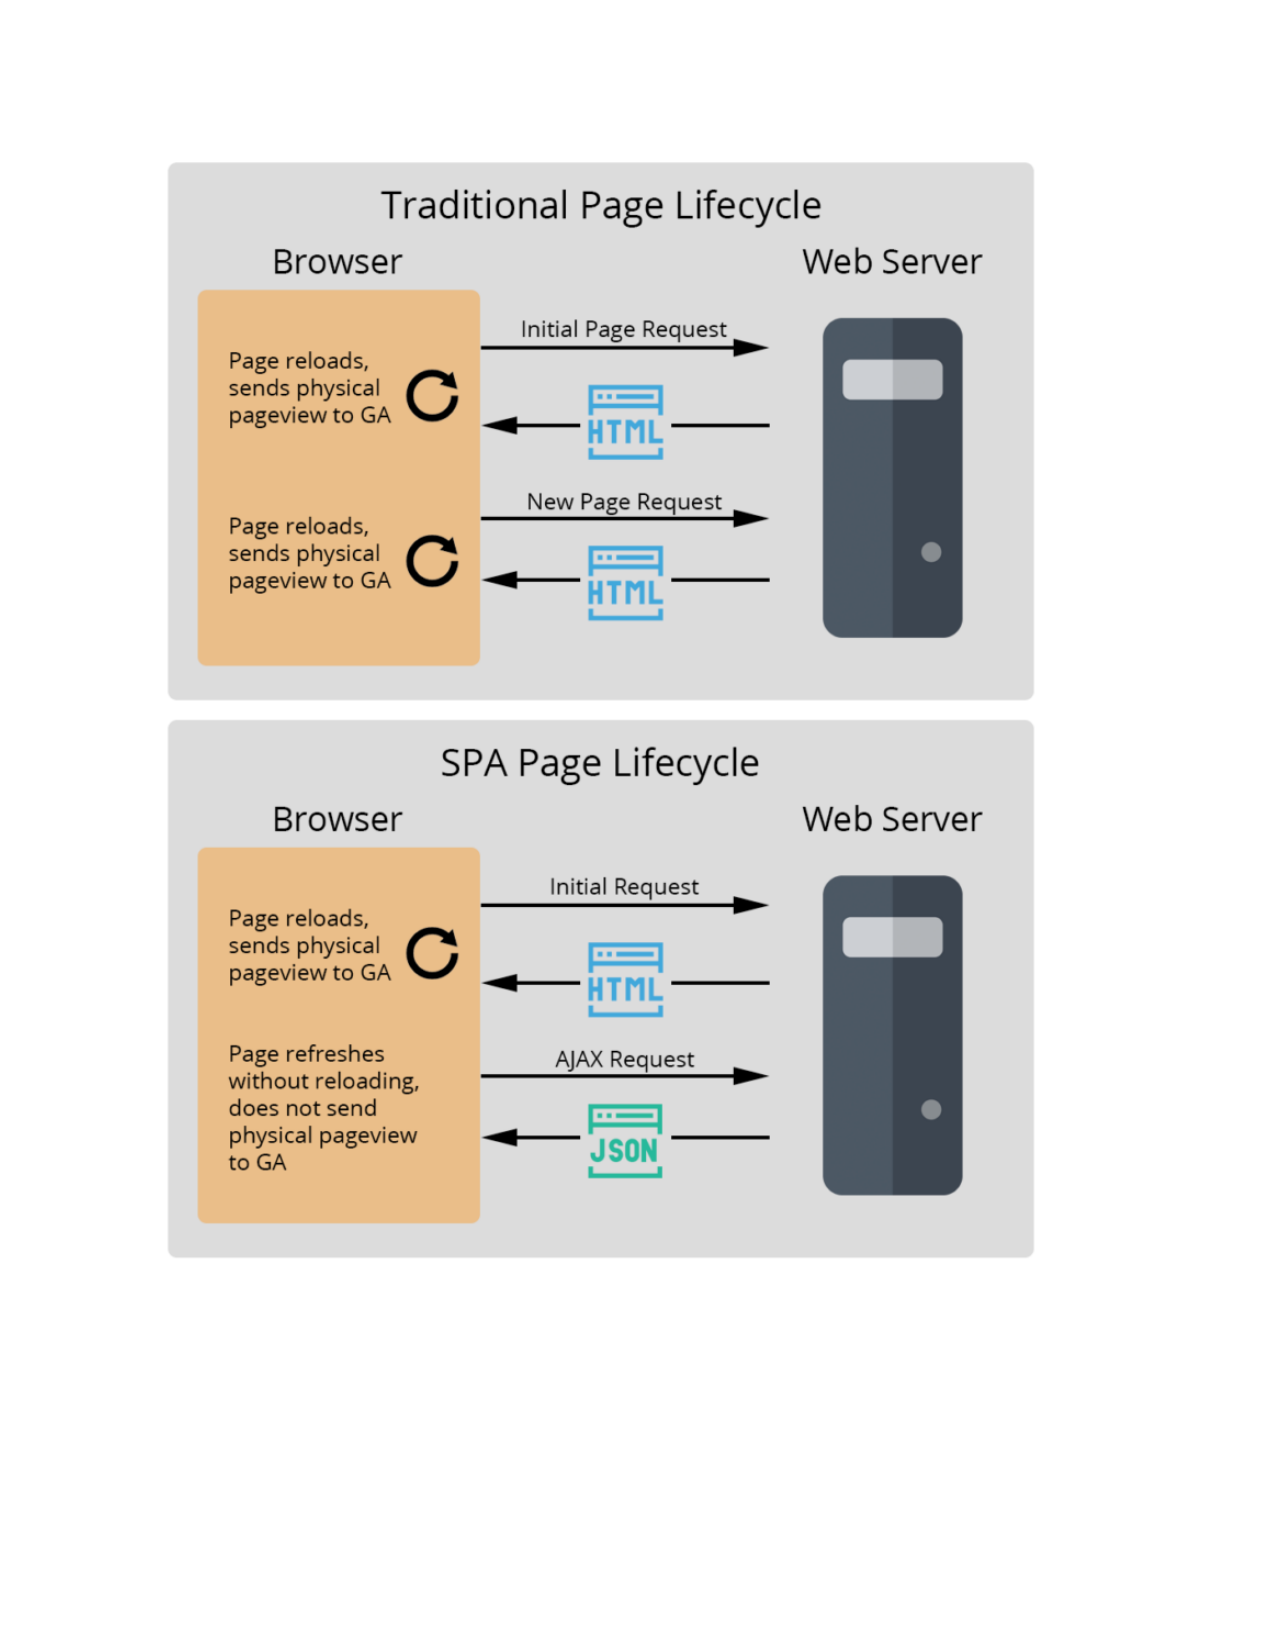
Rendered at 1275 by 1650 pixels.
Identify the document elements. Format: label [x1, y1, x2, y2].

picture [150, 150, 1052, 1274]
